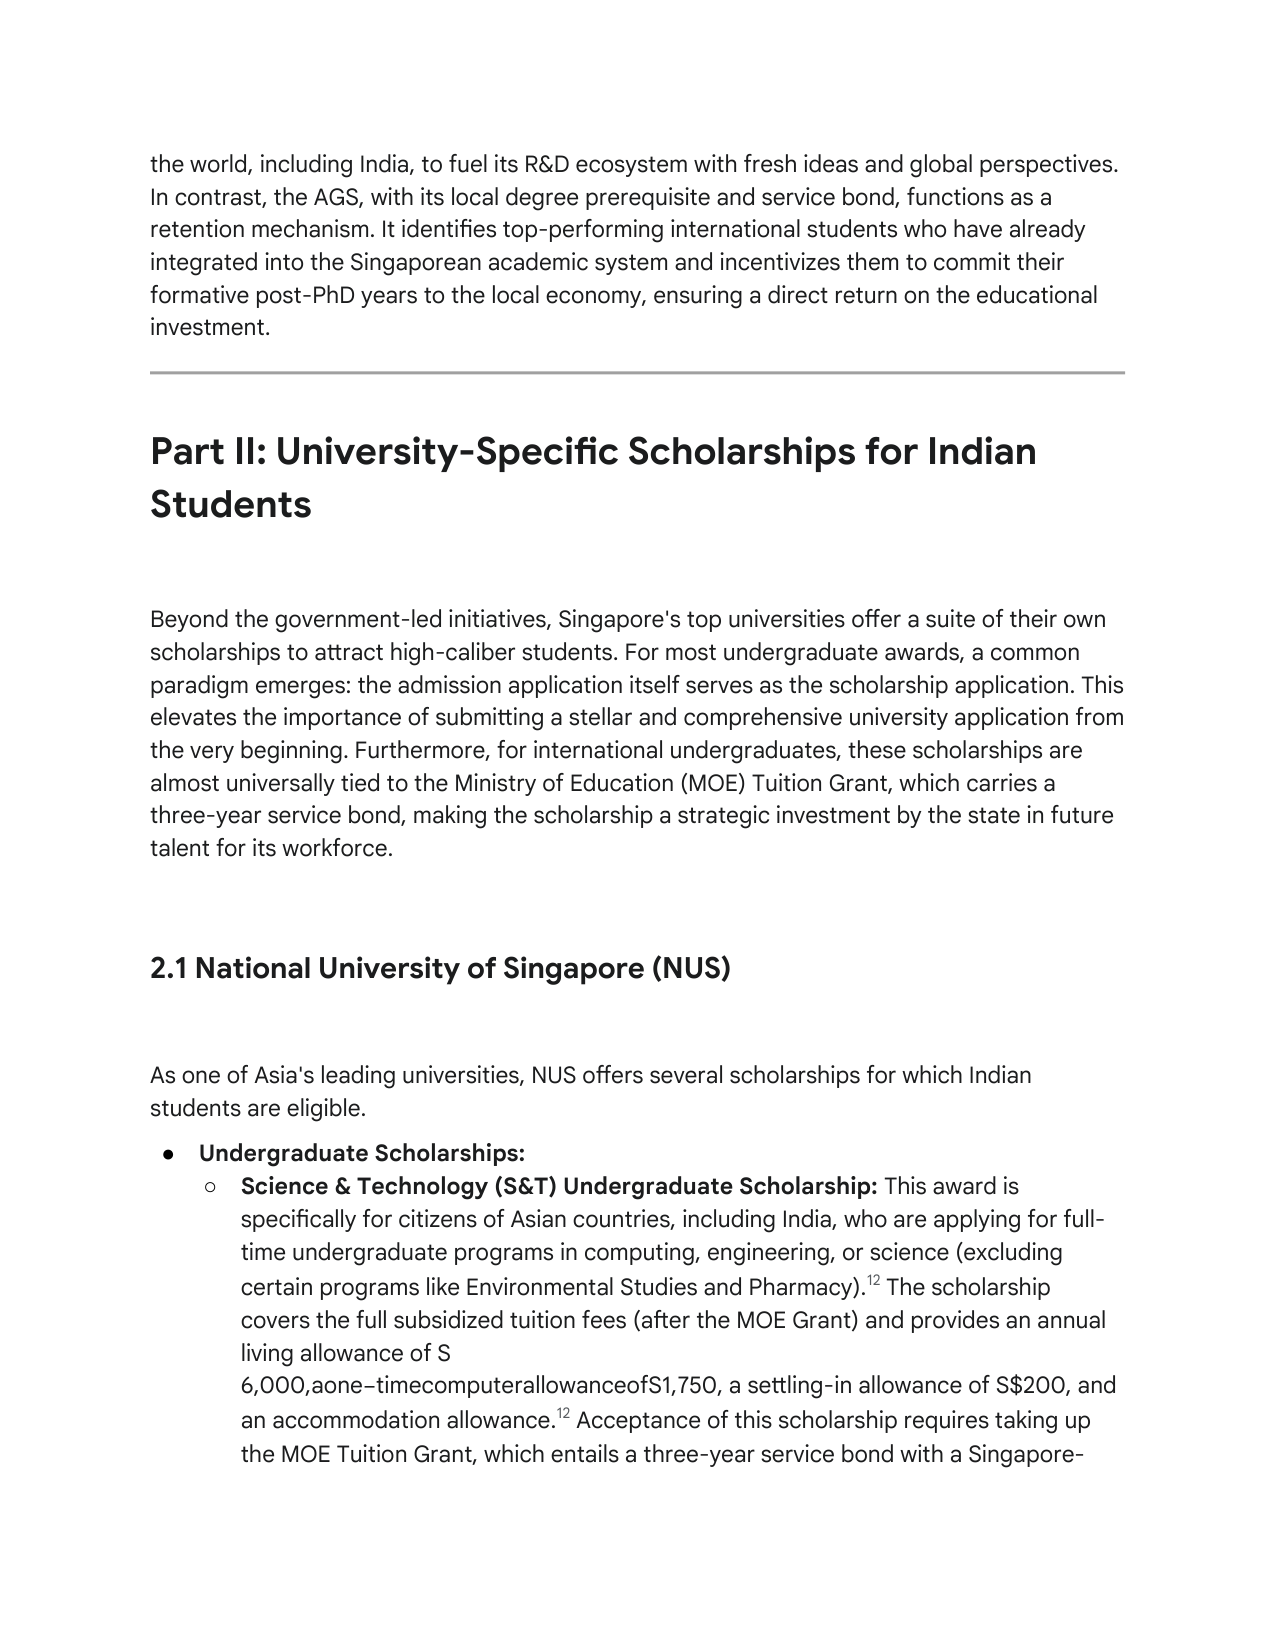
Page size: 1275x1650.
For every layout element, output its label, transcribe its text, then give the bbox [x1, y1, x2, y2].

list Undergraduate Scholarships: [161, 1139, 1125, 1168]
subtitle 2.1 National University of Singapore (NUS) [150, 950, 1125, 986]
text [150, 150, 1125, 342]
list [203, 1172, 1125, 1469]
text As one of Asia's leading universities, NUS offers several scholarships for which Indian students are eligible. [150, 1062, 1125, 1123]
text Beyond the government-led initiatives, Singapore's top universities offer a suite of their own scholarships to attract high-caliber students. For most undergraduate awards, a common paradigm emerges: the admission application itself serves as the scholarship application. This elevates the importance of submitting a stellar and comprehensive university application from the very beginning. Furthermore, for international undergraduates, these scholarships are almost universally tied to the Ministry of Education (MOE) Tuition Grant, which carries a three-year service bond, making the scholarship a strategic investment by the state in future talent for its workforce. [150, 605, 1125, 863]
subtitle Part II: University-Specific Scholarships for Indian Students [150, 428, 1125, 529]
